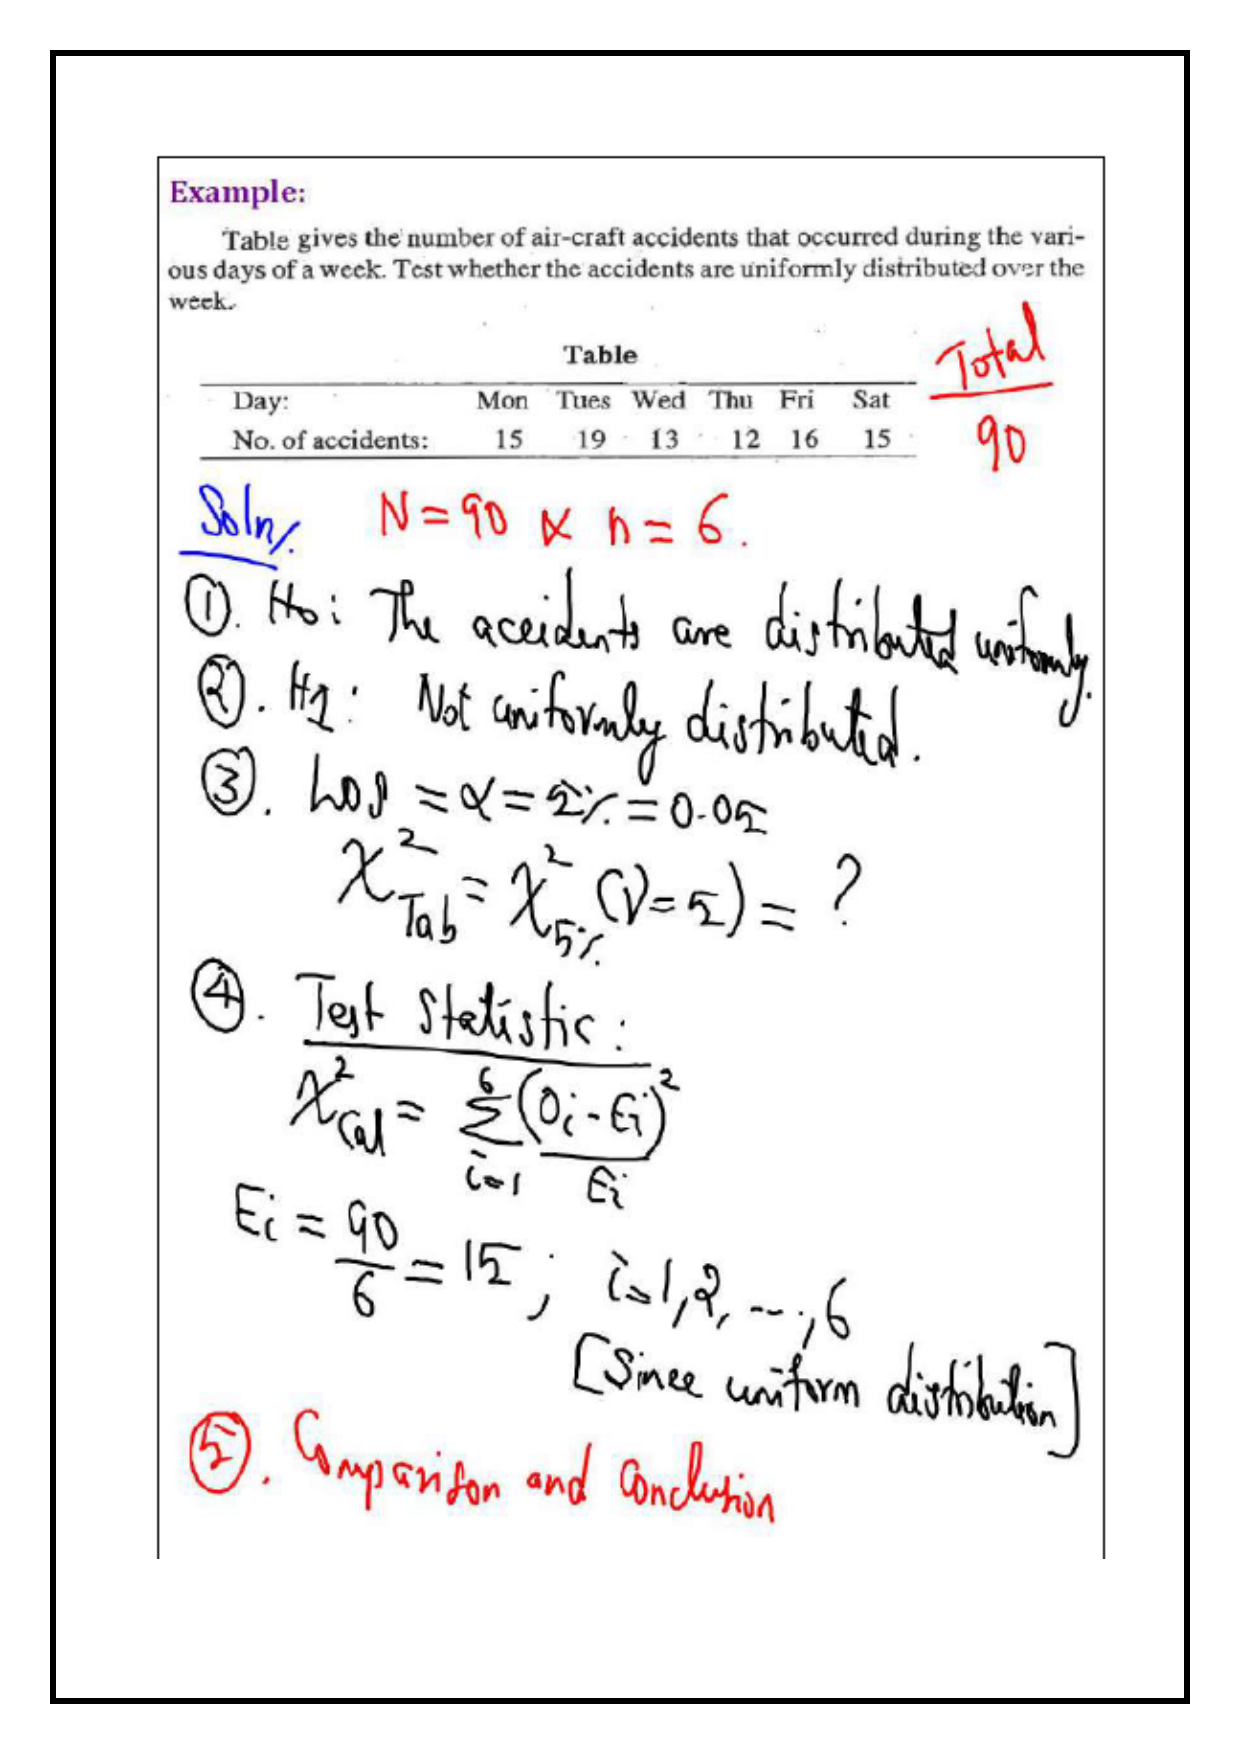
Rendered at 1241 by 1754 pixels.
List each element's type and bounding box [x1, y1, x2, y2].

picture [150, 150, 1115, 1559]
